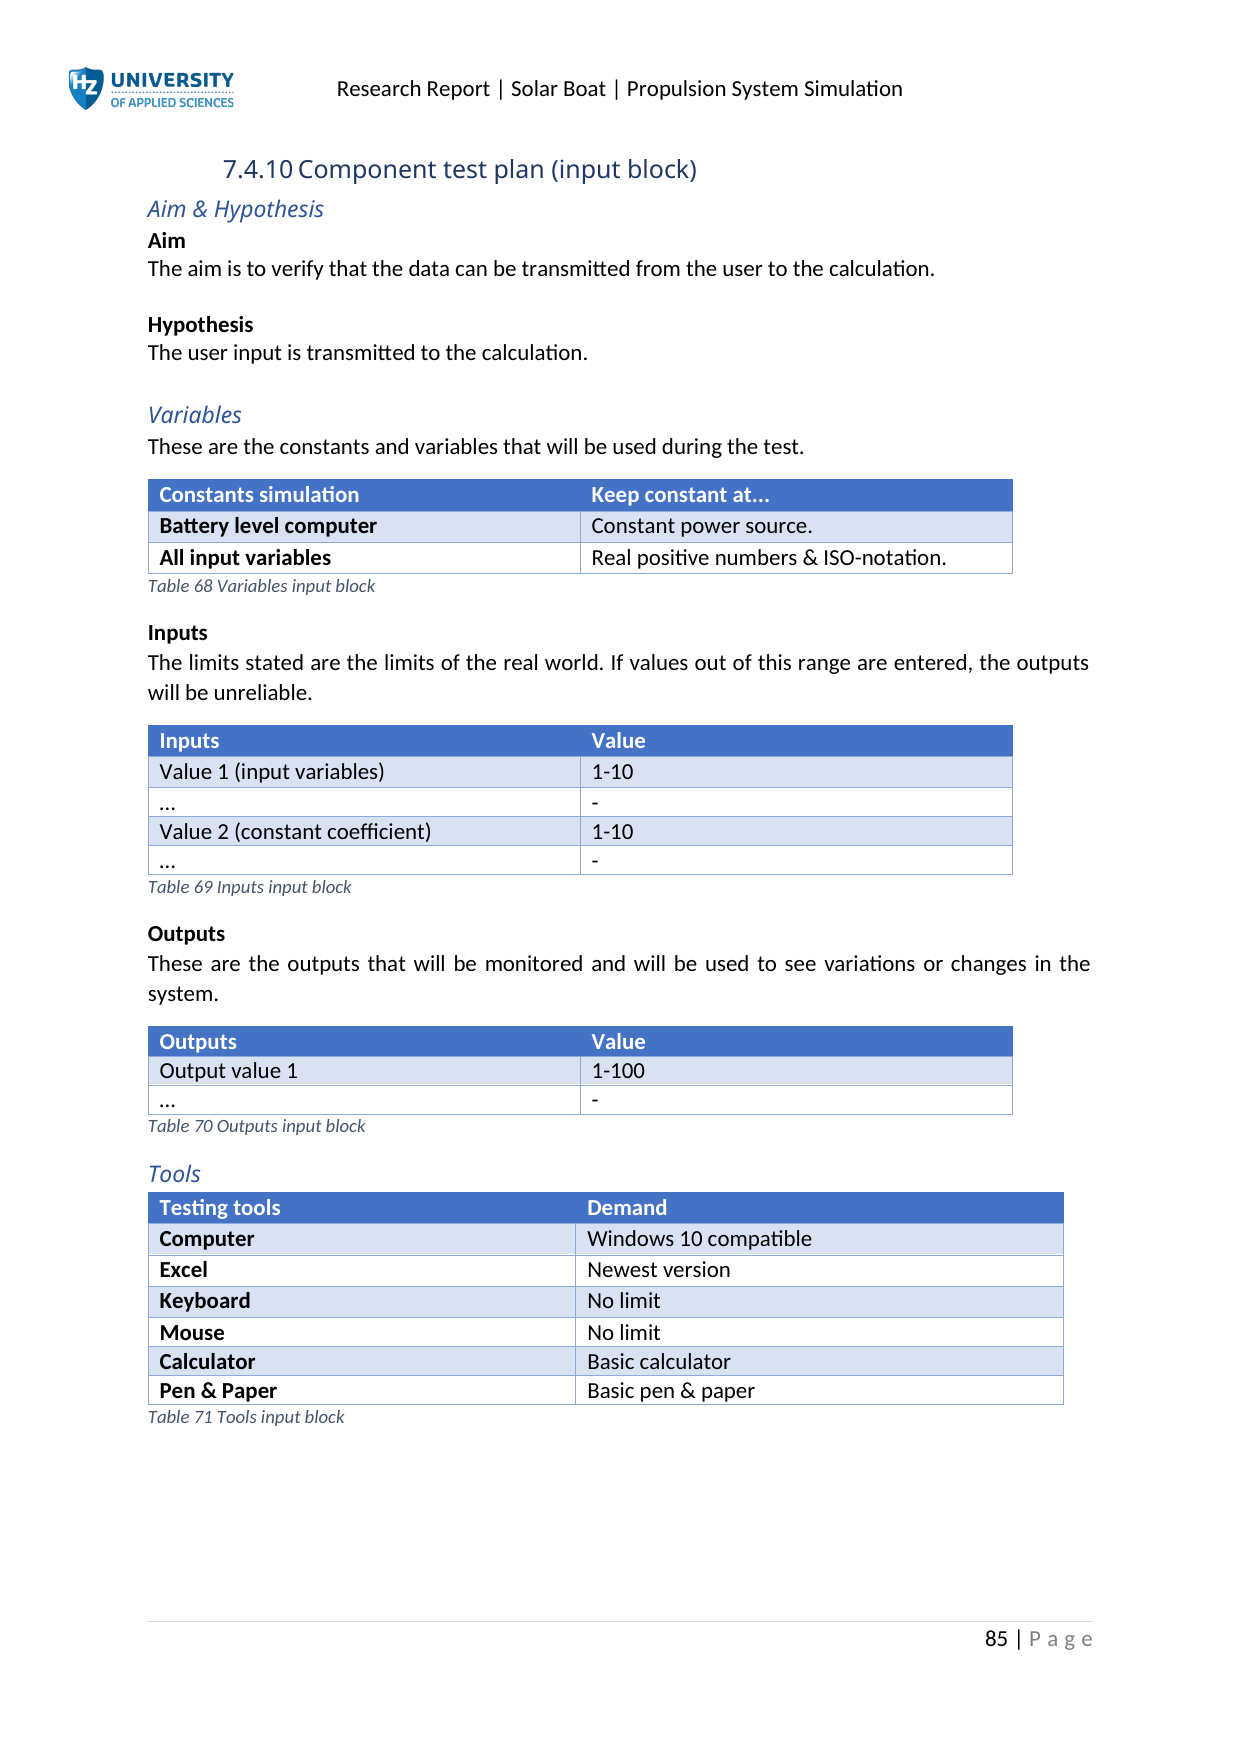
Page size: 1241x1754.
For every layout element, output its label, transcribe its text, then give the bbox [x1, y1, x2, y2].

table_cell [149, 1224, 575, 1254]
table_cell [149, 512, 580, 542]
text Aim [148, 226, 1093, 254]
text These are the outputs that will be monitored and will be used to see variations or changes in the system. [148, 949, 1093, 1008]
text The user input is transmitted to the calculation. [148, 338, 1093, 367]
text Table 68 Variables input block [148, 574, 1093, 597]
text Outputs [148, 919, 1093, 947]
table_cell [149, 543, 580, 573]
text Table 70 Outputs input block [148, 1115, 1093, 1138]
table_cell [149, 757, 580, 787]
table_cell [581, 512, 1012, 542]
text The limits stated are the limits of the real world. If values out of this range are entered, the outputs will be unreliable. [148, 648, 1093, 706]
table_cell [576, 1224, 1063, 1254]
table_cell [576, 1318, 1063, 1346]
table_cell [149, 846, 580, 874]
text These are the constants and variables that will be used during the test. [148, 432, 1093, 461]
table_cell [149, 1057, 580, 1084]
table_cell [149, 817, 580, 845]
text The aim is to verify that the data can be transmitted from the user to the calculation. [148, 254, 1093, 282]
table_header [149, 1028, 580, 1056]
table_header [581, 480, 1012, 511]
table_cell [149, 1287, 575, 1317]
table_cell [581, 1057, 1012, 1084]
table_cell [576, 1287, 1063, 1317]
text Table 69 Inputs input block [148, 875, 1093, 898]
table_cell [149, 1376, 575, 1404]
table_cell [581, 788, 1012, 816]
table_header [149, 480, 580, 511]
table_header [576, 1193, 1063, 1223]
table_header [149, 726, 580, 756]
text Inputs [148, 618, 1093, 646]
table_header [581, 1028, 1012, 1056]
subtitle Tools [148, 1158, 1093, 1190]
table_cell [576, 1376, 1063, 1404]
subtitle Aim & Hypothesis [148, 193, 1093, 224]
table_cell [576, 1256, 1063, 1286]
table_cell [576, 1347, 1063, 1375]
text Hypothesis [148, 311, 1093, 338]
text Table 71 Tools input block [148, 1405, 1093, 1428]
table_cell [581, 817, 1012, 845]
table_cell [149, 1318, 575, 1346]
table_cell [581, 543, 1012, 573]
subtitle Component test plan (input block) [223, 152, 1093, 186]
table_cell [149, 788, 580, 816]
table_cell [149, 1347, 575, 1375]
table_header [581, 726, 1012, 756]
picture [68, 67, 234, 110]
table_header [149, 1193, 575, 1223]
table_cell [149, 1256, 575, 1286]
subtitle Variables [148, 399, 1093, 430]
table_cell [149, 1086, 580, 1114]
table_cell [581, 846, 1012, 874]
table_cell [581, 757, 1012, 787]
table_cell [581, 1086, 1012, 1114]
